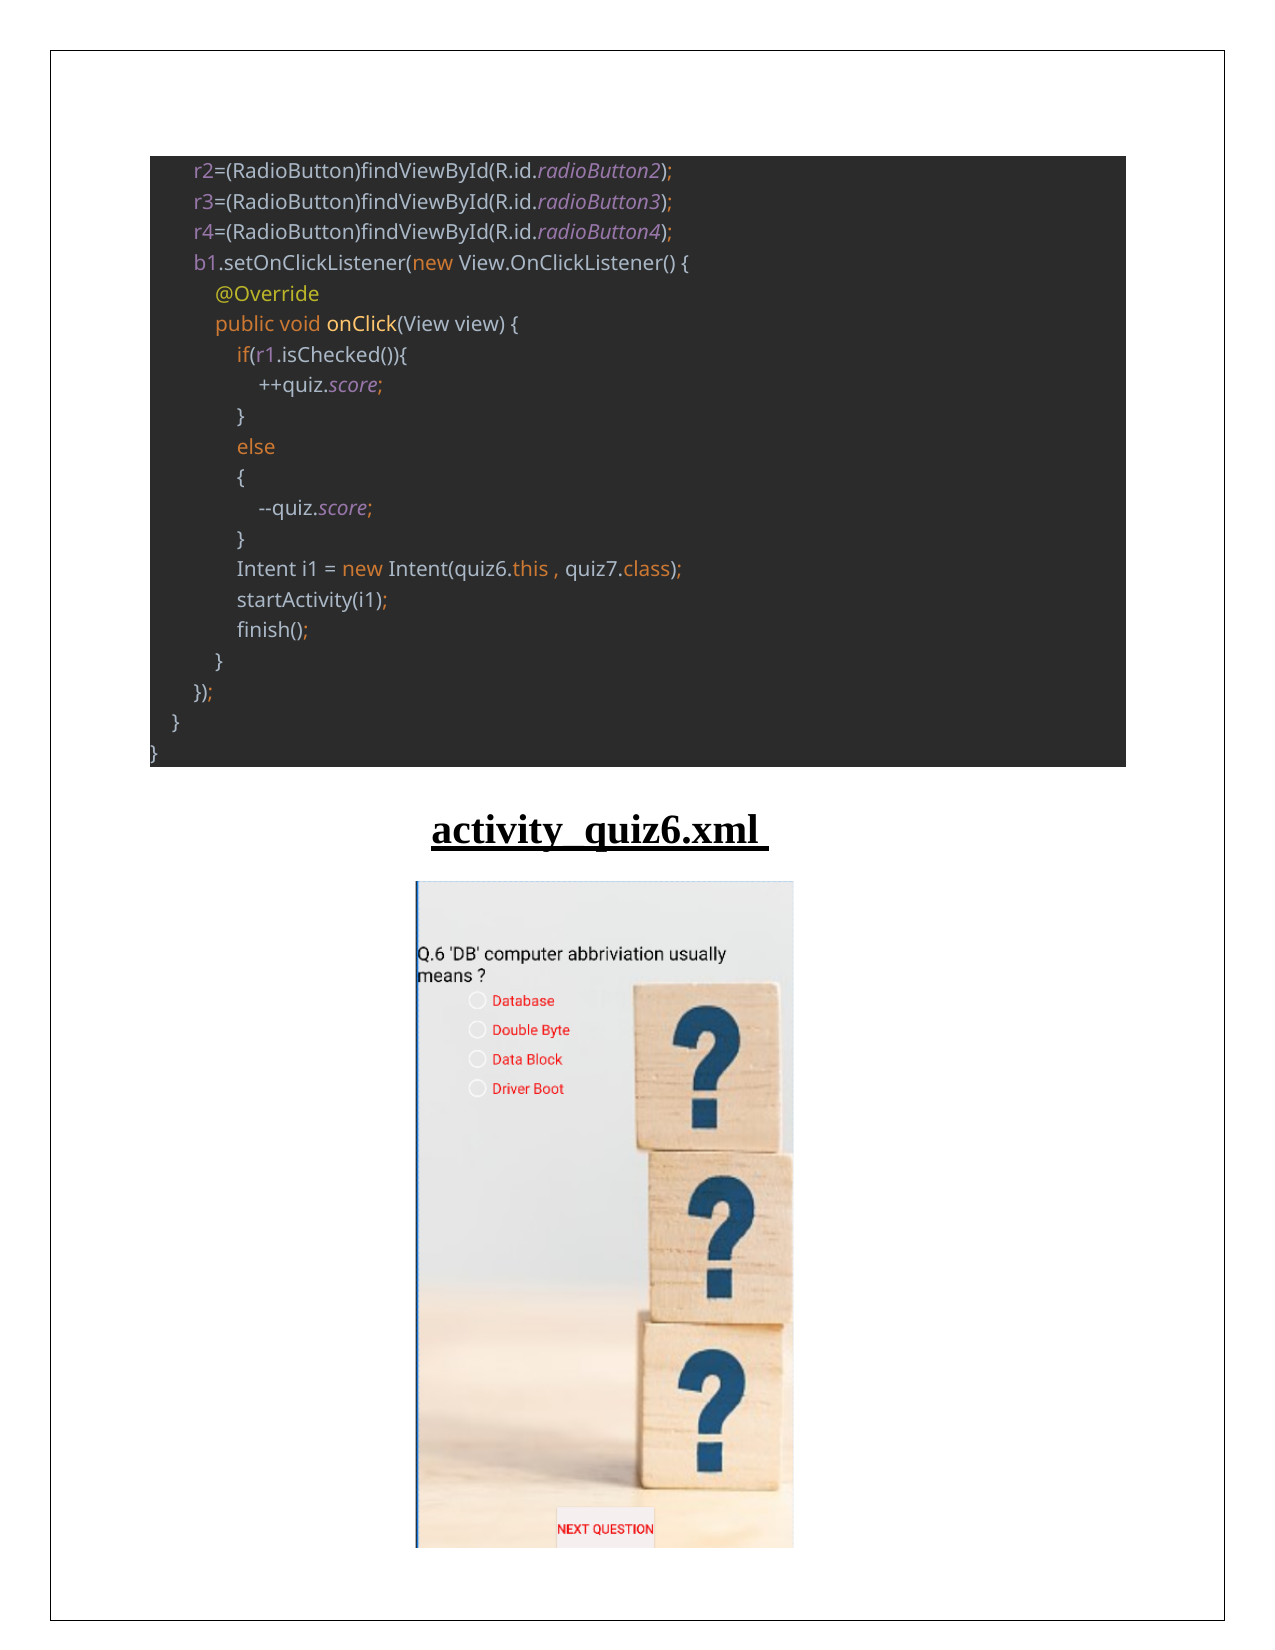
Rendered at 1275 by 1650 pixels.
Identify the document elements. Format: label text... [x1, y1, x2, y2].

picture [415, 881, 794, 1548]
text activity_quiz6.xml [150, 805, 1126, 853]
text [150, 156, 1126, 767]
